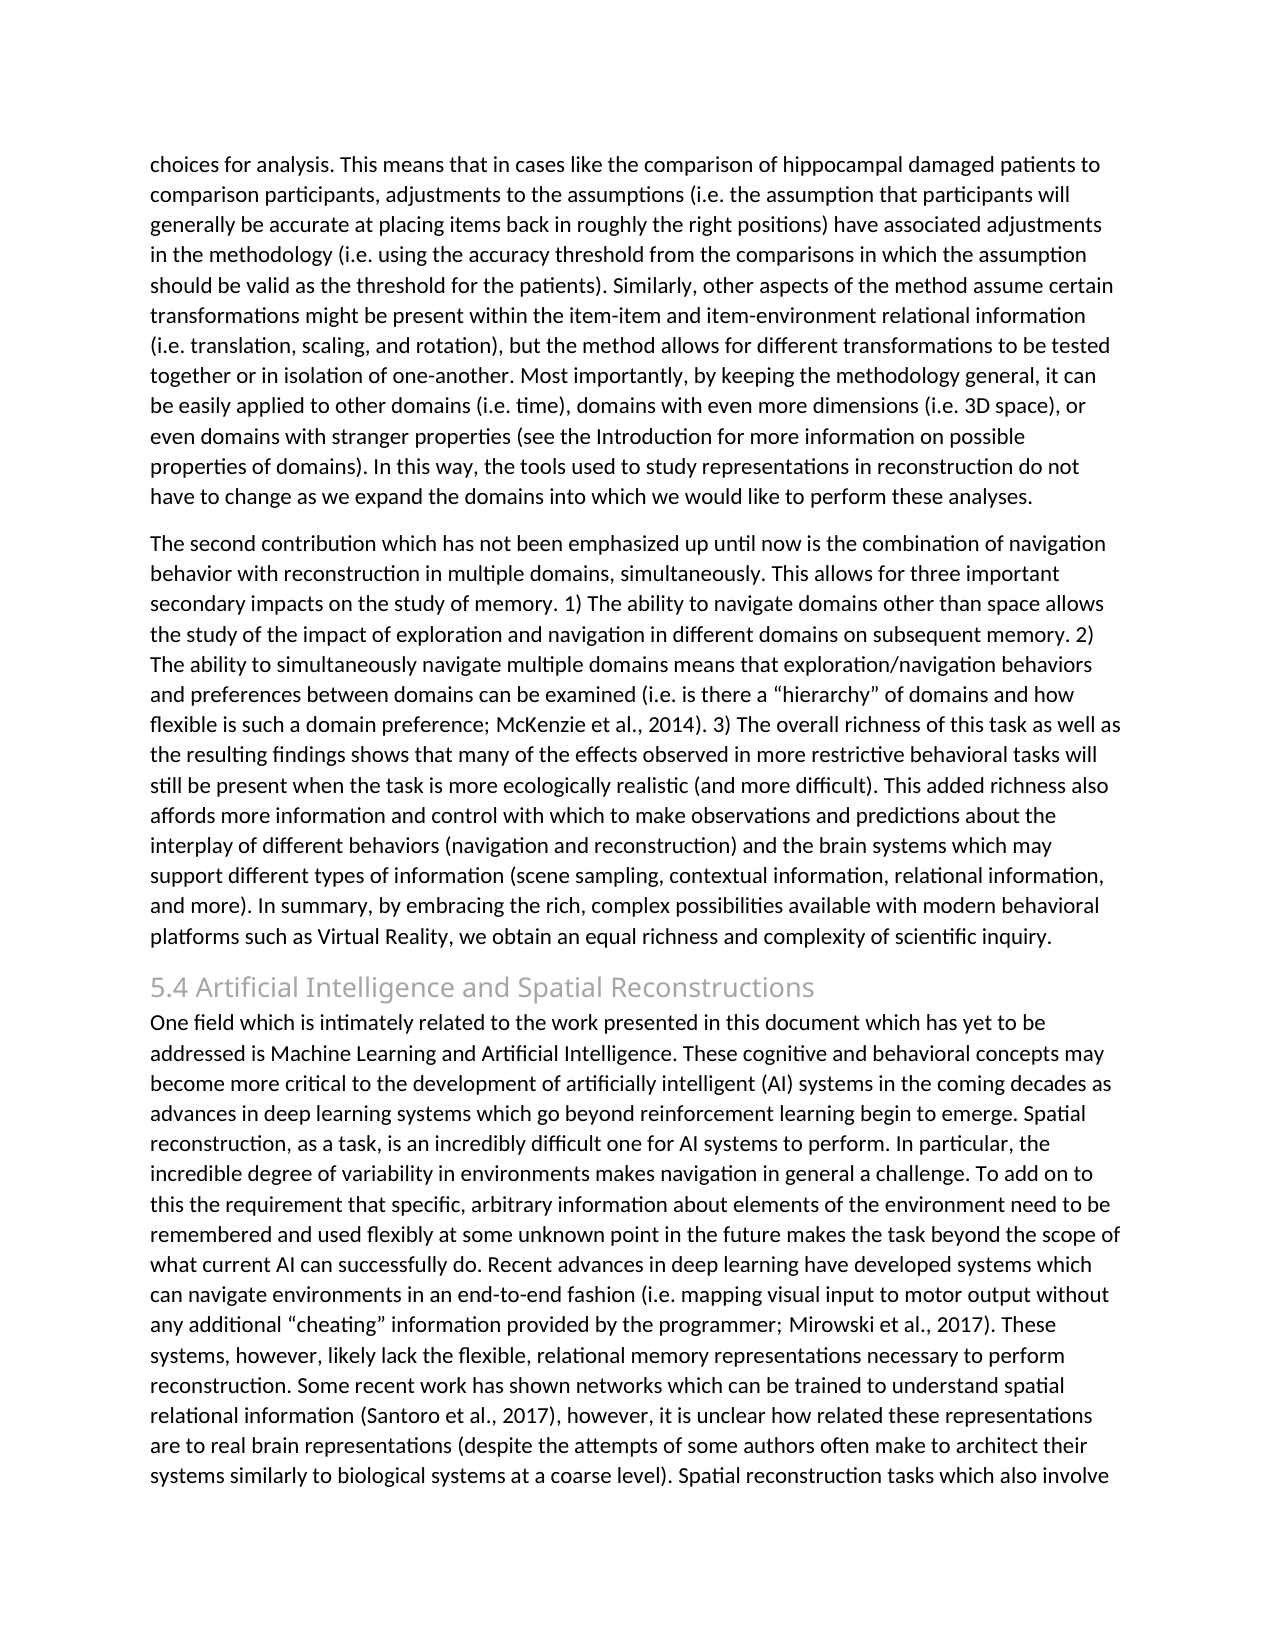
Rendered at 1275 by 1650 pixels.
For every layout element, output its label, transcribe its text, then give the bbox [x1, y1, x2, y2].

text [150, 150, 1125, 510]
subtitle 5.4 Artificial Intelligence and Spatial Reconstructions [150, 969, 1125, 1006]
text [150, 1008, 1125, 1490]
text The second contribution which has not been emphasized up until now is the combination of navigation behavior with reconstruction in multiple domains, simultaneously. This allows for three important secondary impacts on the study of memory. 1) The ability to navigate domains other than space allows the study of the impact of exploration and navigation in different domains on subsequent memory. 2) The ability to simultaneously navigate multiple domains means that exploration/navigation behaviors and preferences between domains can be examined (i.e. is there a “hierarchy” of domains and how flexible is such a domain preference; McKenzie et al., 2014). 3) The overall richness of this task as well as the resulting findings shows that many of the effects observed in more restrictive behavioral tasks will still be present when the task is more ecologically realistic (and more difficult). This added richness also affords more information and control with which to make observations and predictions about the interplay of different behaviors (navigation and reconstruction) and the brain systems which may support different types of information (scene sampling, contextual information, relational information, and more). In summary, by embracing the rich, complex possibilities available with modern behavioral platforms such as Virtual Reality, we obtain an equal richness and complexity of scientific inquiry. [150, 529, 1125, 950]
